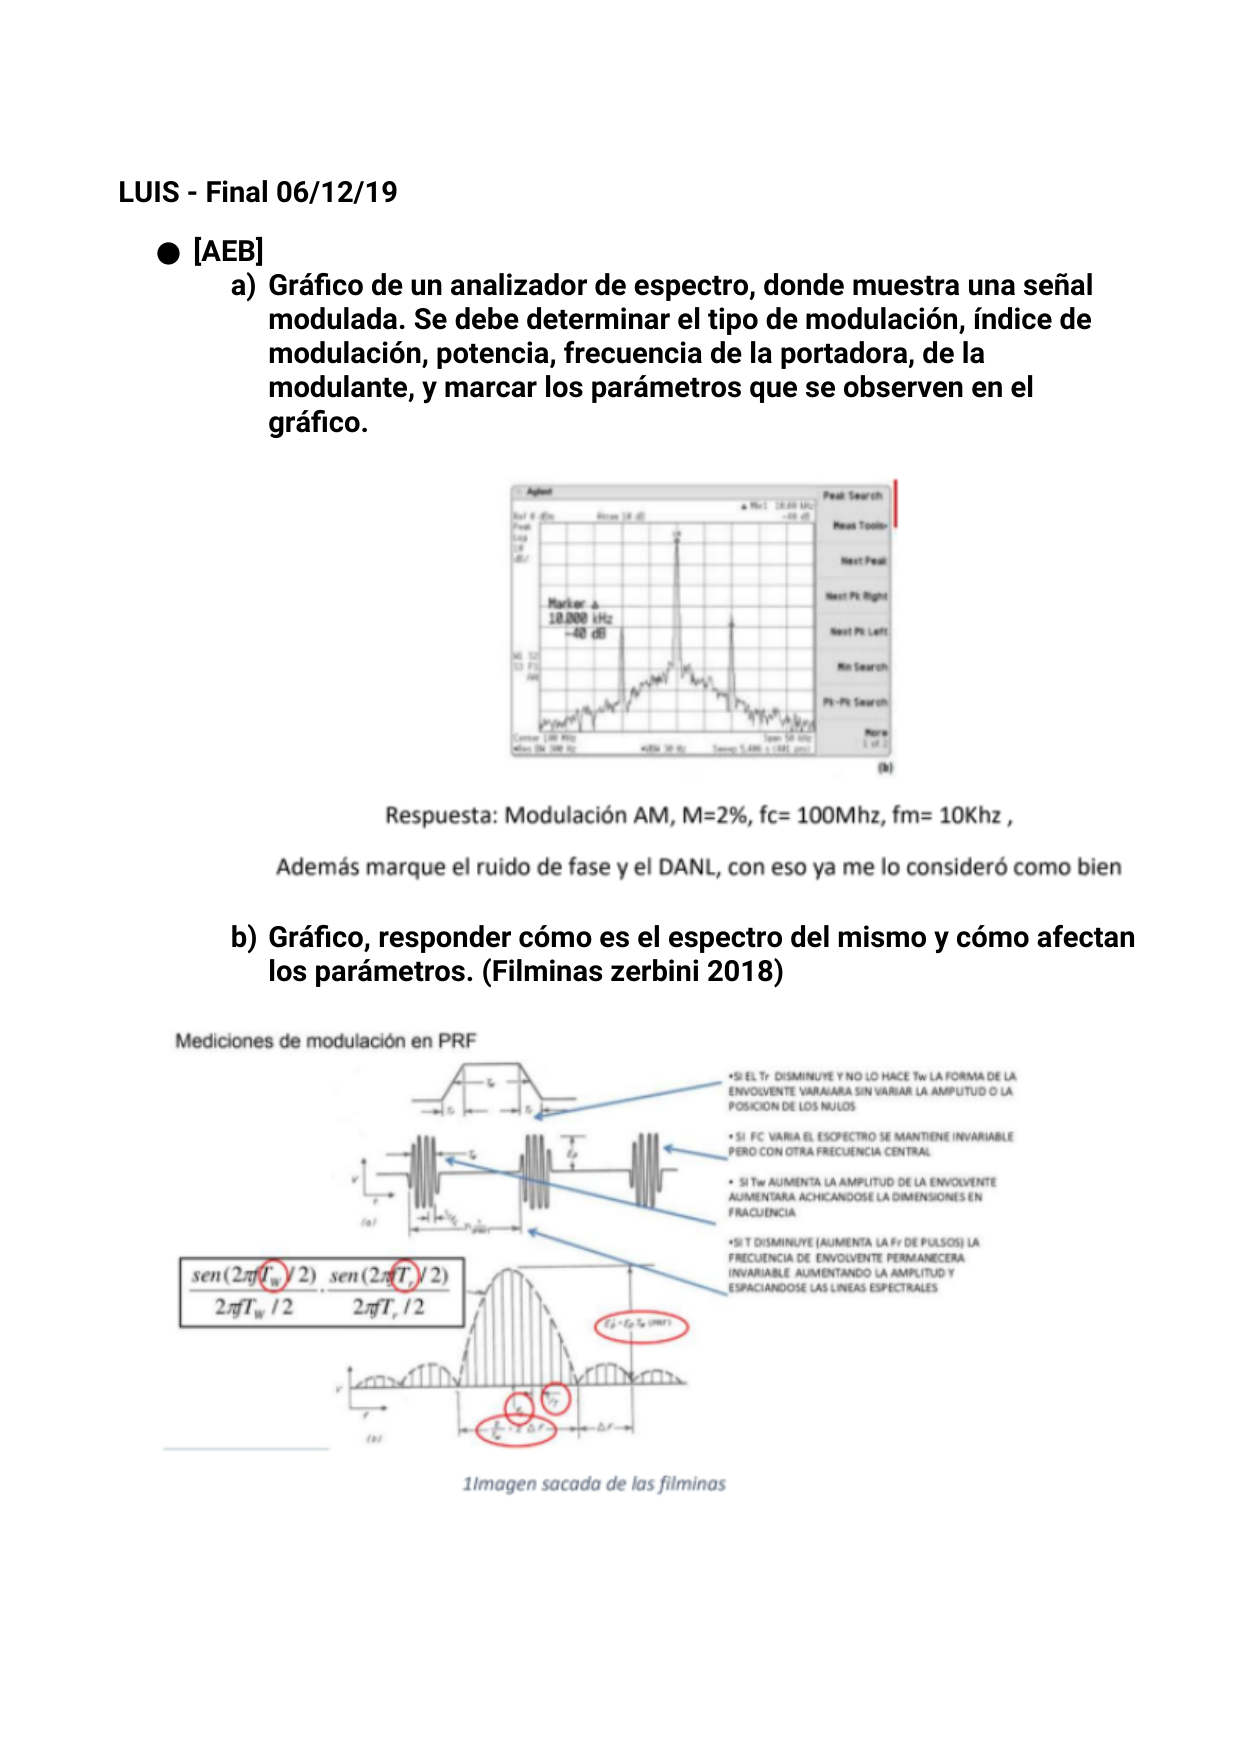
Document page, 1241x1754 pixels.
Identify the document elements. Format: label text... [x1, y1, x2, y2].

list Gráfico, responder cómo es el espectro del mismo y cómo afectan los parámetros. (Filminas zerbini 2018) [231, 920, 1139, 989]
list Gráfico de un analizador de espectro, donde muestra una señal modulada. Se debe determinar el tipo de modulación, índice de modulación, potencia, frecuencia de la portadora, de la modulante, y marcar los parámetros que se observen en el gráfico. [231, 268, 1139, 439]
text LUIS - Final 06/12/19 [118, 175, 1139, 209]
picture [268, 464, 1172, 896]
list [AEB] [156, 234, 1139, 268]
picture [133, 1013, 1123, 1509]
